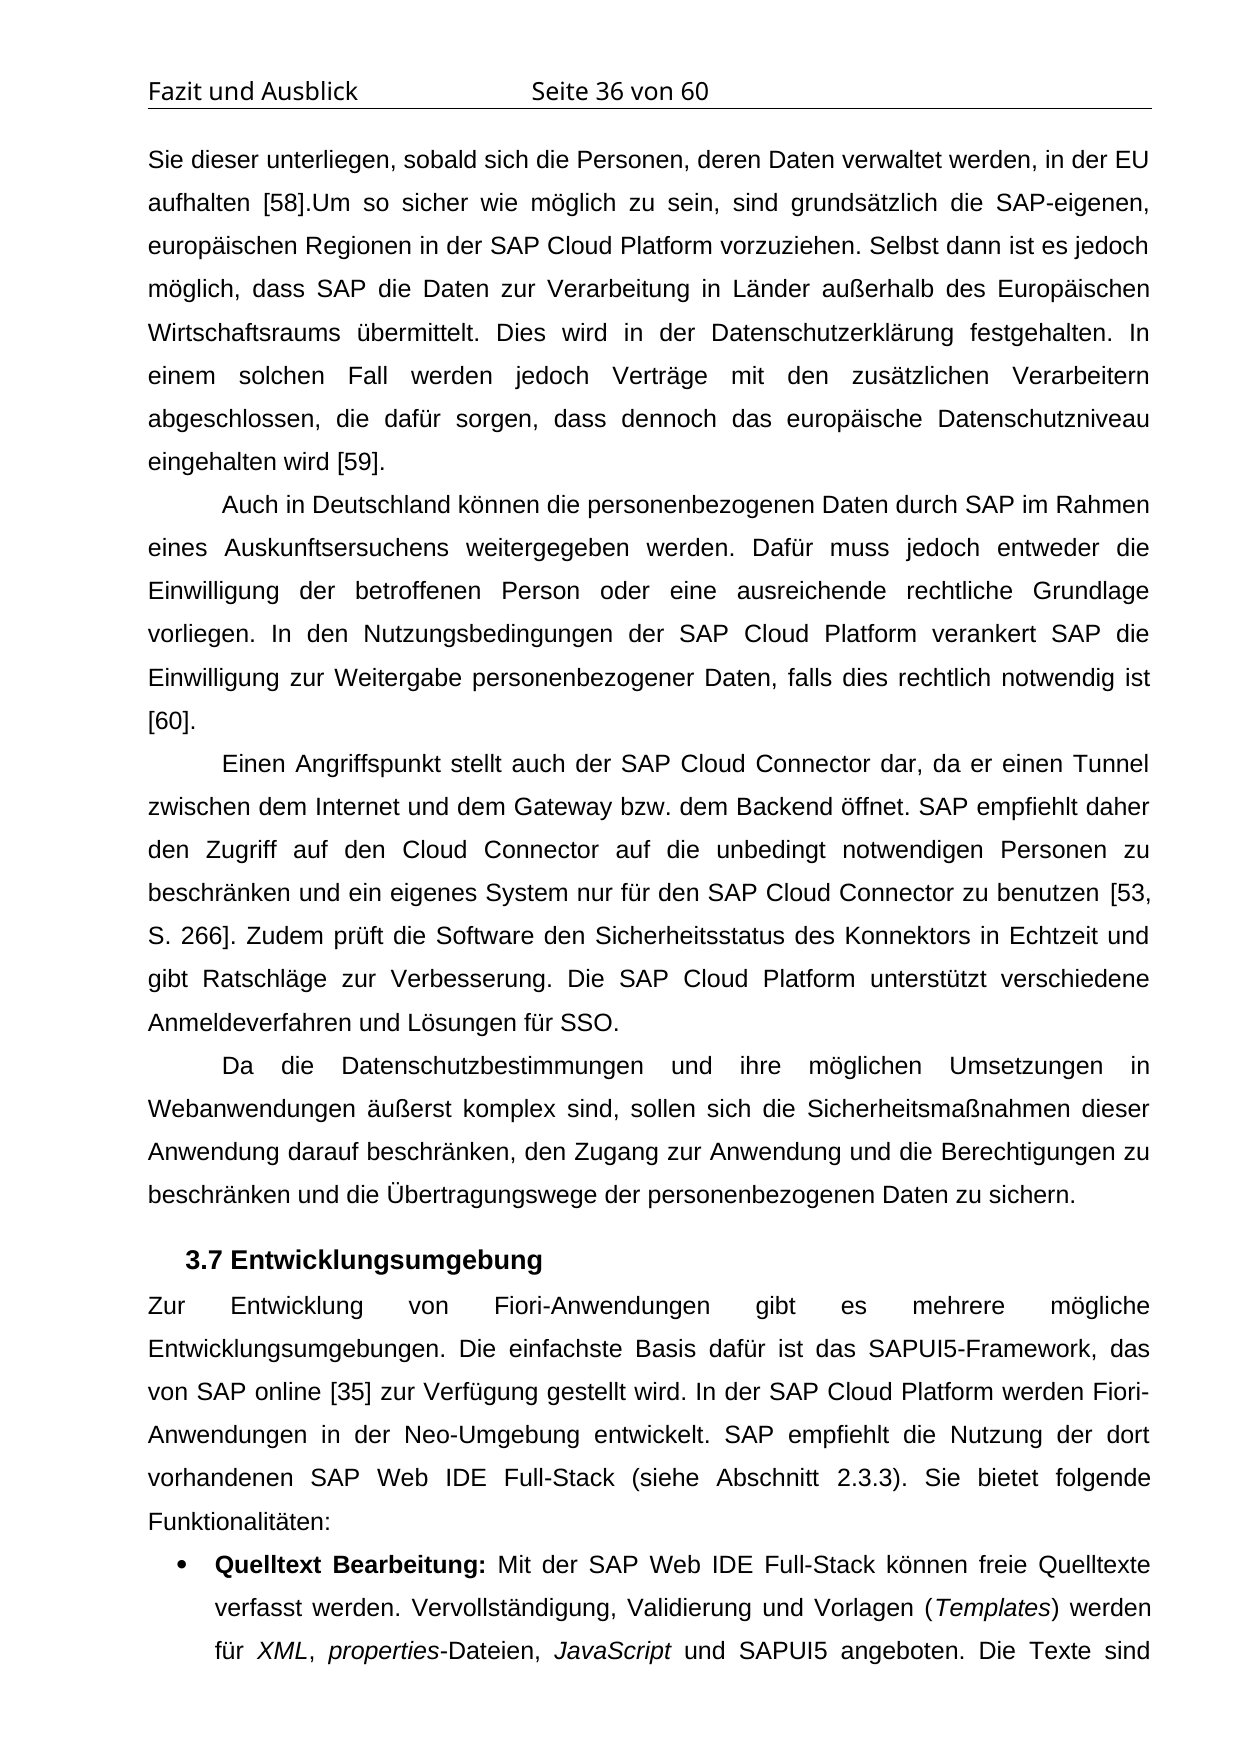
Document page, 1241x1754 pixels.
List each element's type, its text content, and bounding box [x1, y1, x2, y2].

subtitle Entwicklungsumgebung [185, 1244, 1152, 1275]
text Einen Angriffspunkt stellt auch der SAP Cloud Connector dar, da er einen Tunnel zwischen dem Internet und dem Gateway bzw. dem Backend öffnet. SAP empfiehlt daher den Zugriff auf den Cloud Connector auf die unbedingt notwendigen Personen zu beschränken und ein eigenes System nur für den SAP Cloud Connector zu benutzen . Zudem prüft die Software den Sicherheitsstatus des Konnektors in Echtzeit und gibt Ratschläge zur Verbesserung. Die SAP Cloud Platform unterstützt verschiedene Anmeldeverfahren und Lösungen für SSO. [148, 749, 1152, 1036]
text Da die Datenschutzbestimmungen und ihre möglichen Umsetzungen in Webanwendungen äußerst komplex sind, sollen sich die Sicherheitsmaßnahmen dieser Anwendung darauf beschränken, den Zugang zur Anwendung und die Berechtigungen zu beschränken und die Übertragungswege der personenbezogenen Daten zu sichern. [148, 1051, 1152, 1209]
text Zur Entwicklung von Fiori-Anwendungen gibt es mehrere mögliche Entwicklungsumgebungen. Die einfachste Basis dafür ist das SAPUI5-Framework, das von SAP online zur Verfügung gestellt wird. In der SAP Cloud Platform werden Fiori-Anwendungen in der Neo-Umgebung entwickelt. SAP empfiehlt die Nutzung der dort vorhandenen SAP Web IDE Full-Stack (siehe Abschnitt 2.3.3). Sie bietet folgende Funktionalitäten: [148, 1291, 1152, 1535]
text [148, 145, 1152, 476]
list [177, 1550, 1152, 1665]
text Auch in Deutschland können die personenbezogenen Daten durch SAP im Rahmen eines Auskunftsersuchens weitergegeben werden. Dafür muss jedoch entweder die Einwilligung der betroffenen Person oder eine ausreichende rechtliche Grundlage vorliegen. In den Nutzungsbedingungen der SAP Cloud Platform verankert SAP die Einwilligung zur Weitergabe personenbezogener Daten, falls dies rechtlich notwendig ist . [148, 490, 1152, 734]
